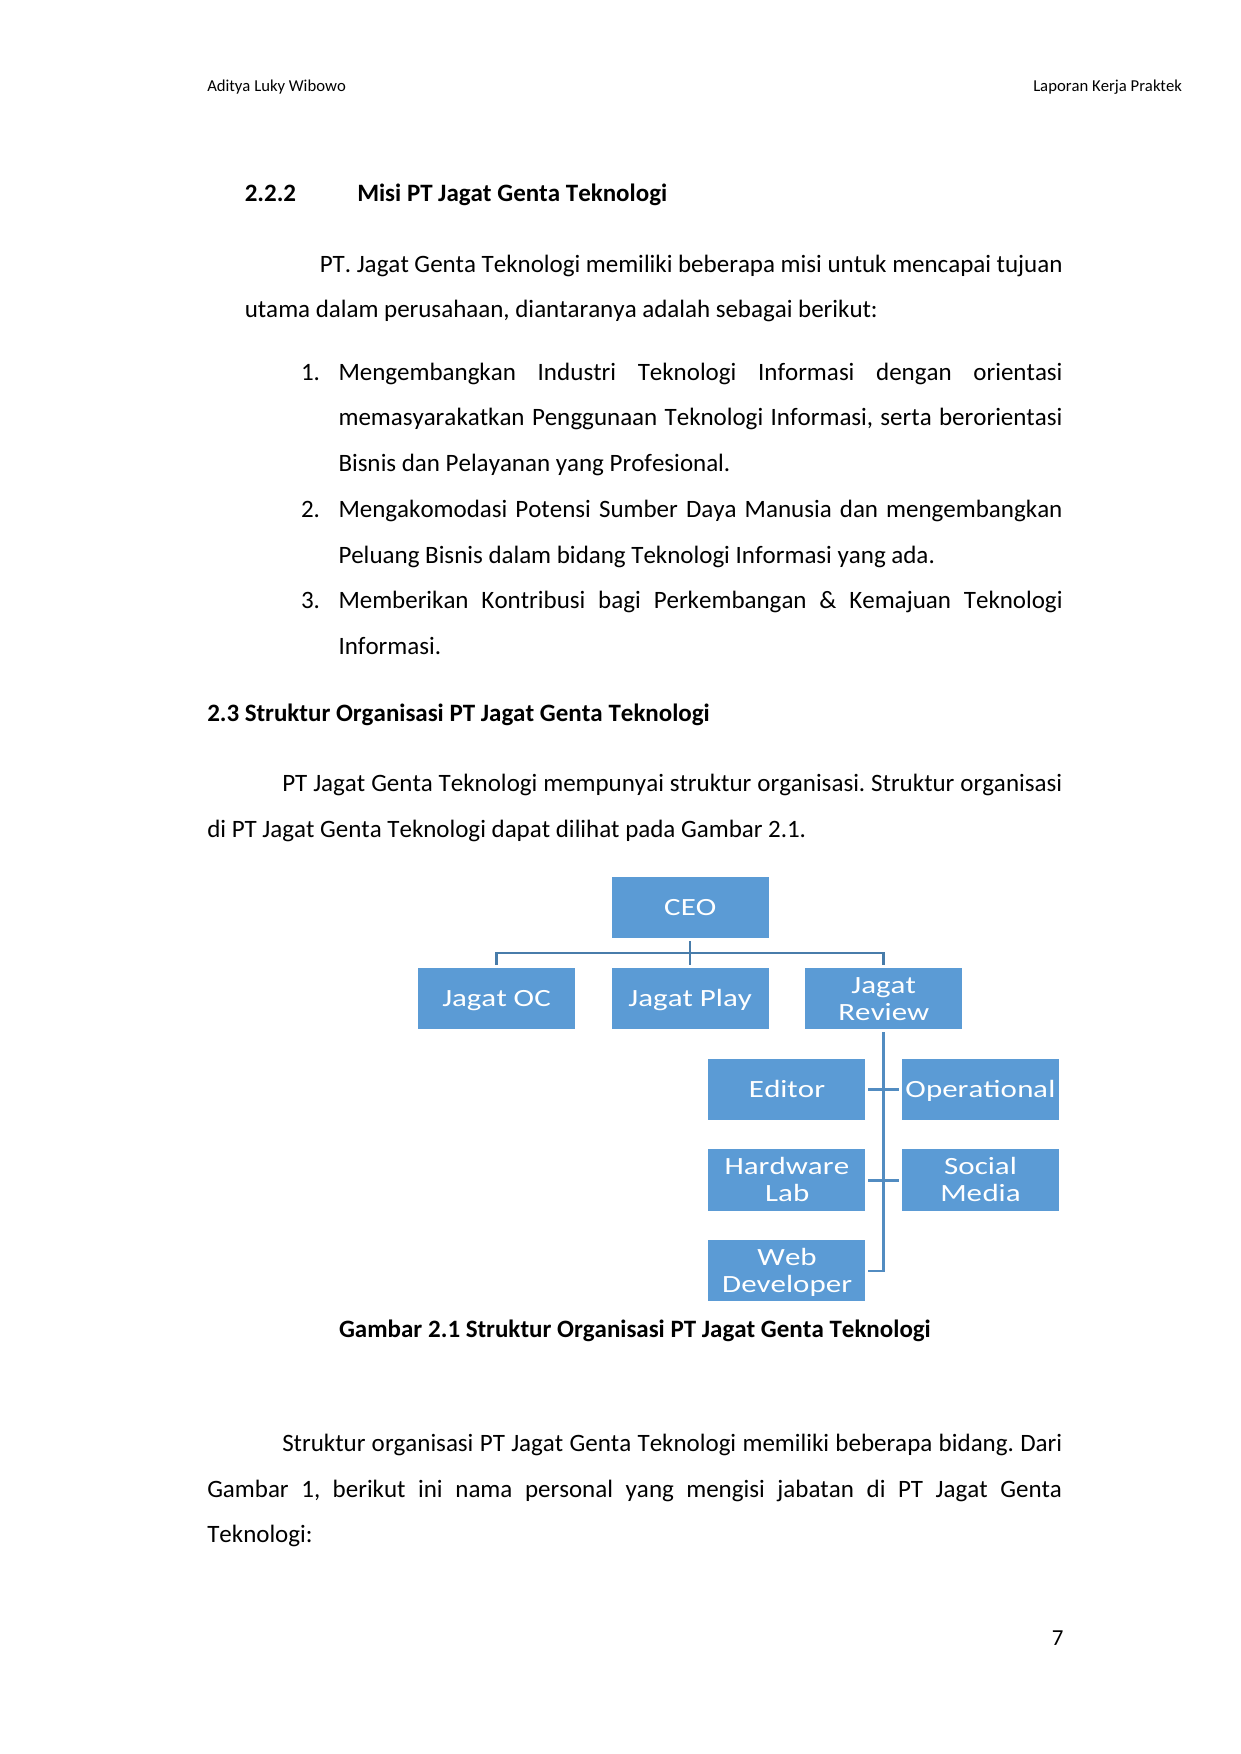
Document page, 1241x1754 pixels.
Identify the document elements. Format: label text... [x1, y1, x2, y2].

subtitle Misi PT Jagat Genta Teknologi [244, 177, 1063, 207]
list Memberikan Kontribusi bagi Perkembangan & Kemajuan Teknologi Informasi. [301, 584, 1063, 661]
list Mengakomodasi Potensi Sumber Daya Manusia dan mengembangkan Peluang Bisnis dalam bidang Teknologi Informasi yang ada. [301, 493, 1063, 569]
text Gambar 2.1 Struktur Organisasi PT Jagat Genta Teknologi [207, 1313, 1063, 1344]
text PT Jagat Genta Teknologi mempunyai struktur organisasi. Struktur organisasi di PT Jagat Genta Teknologi dapat dilihat pada Gambar 2.1. [207, 767, 1063, 844]
list Mengembangkan Industri Teknologi Informasi dengan orientasi memasyarakatkan Penggunaan Teknologi Informasi, serta berorientasi Bisnis dan Pelayanan yang Profesional. [301, 356, 1063, 478]
text PT. Jagat Genta Teknologi memiliki beberapa misi untuk mencapai tujuan utama dalam perusahaan, diantaranya adalah sebagai berikut: [244, 248, 1063, 324]
text Struktur organisasi PT Jagat Genta Teknologi memiliki beberapa bidang. Dari Gambar 1, berikut ini nama personal yang mengisi jabatan di PT Jagat Genta Teknologi: [207, 1427, 1063, 1549]
subtitle Struktur Organisasi PT Jagat Genta Teknologi [207, 697, 1063, 727]
